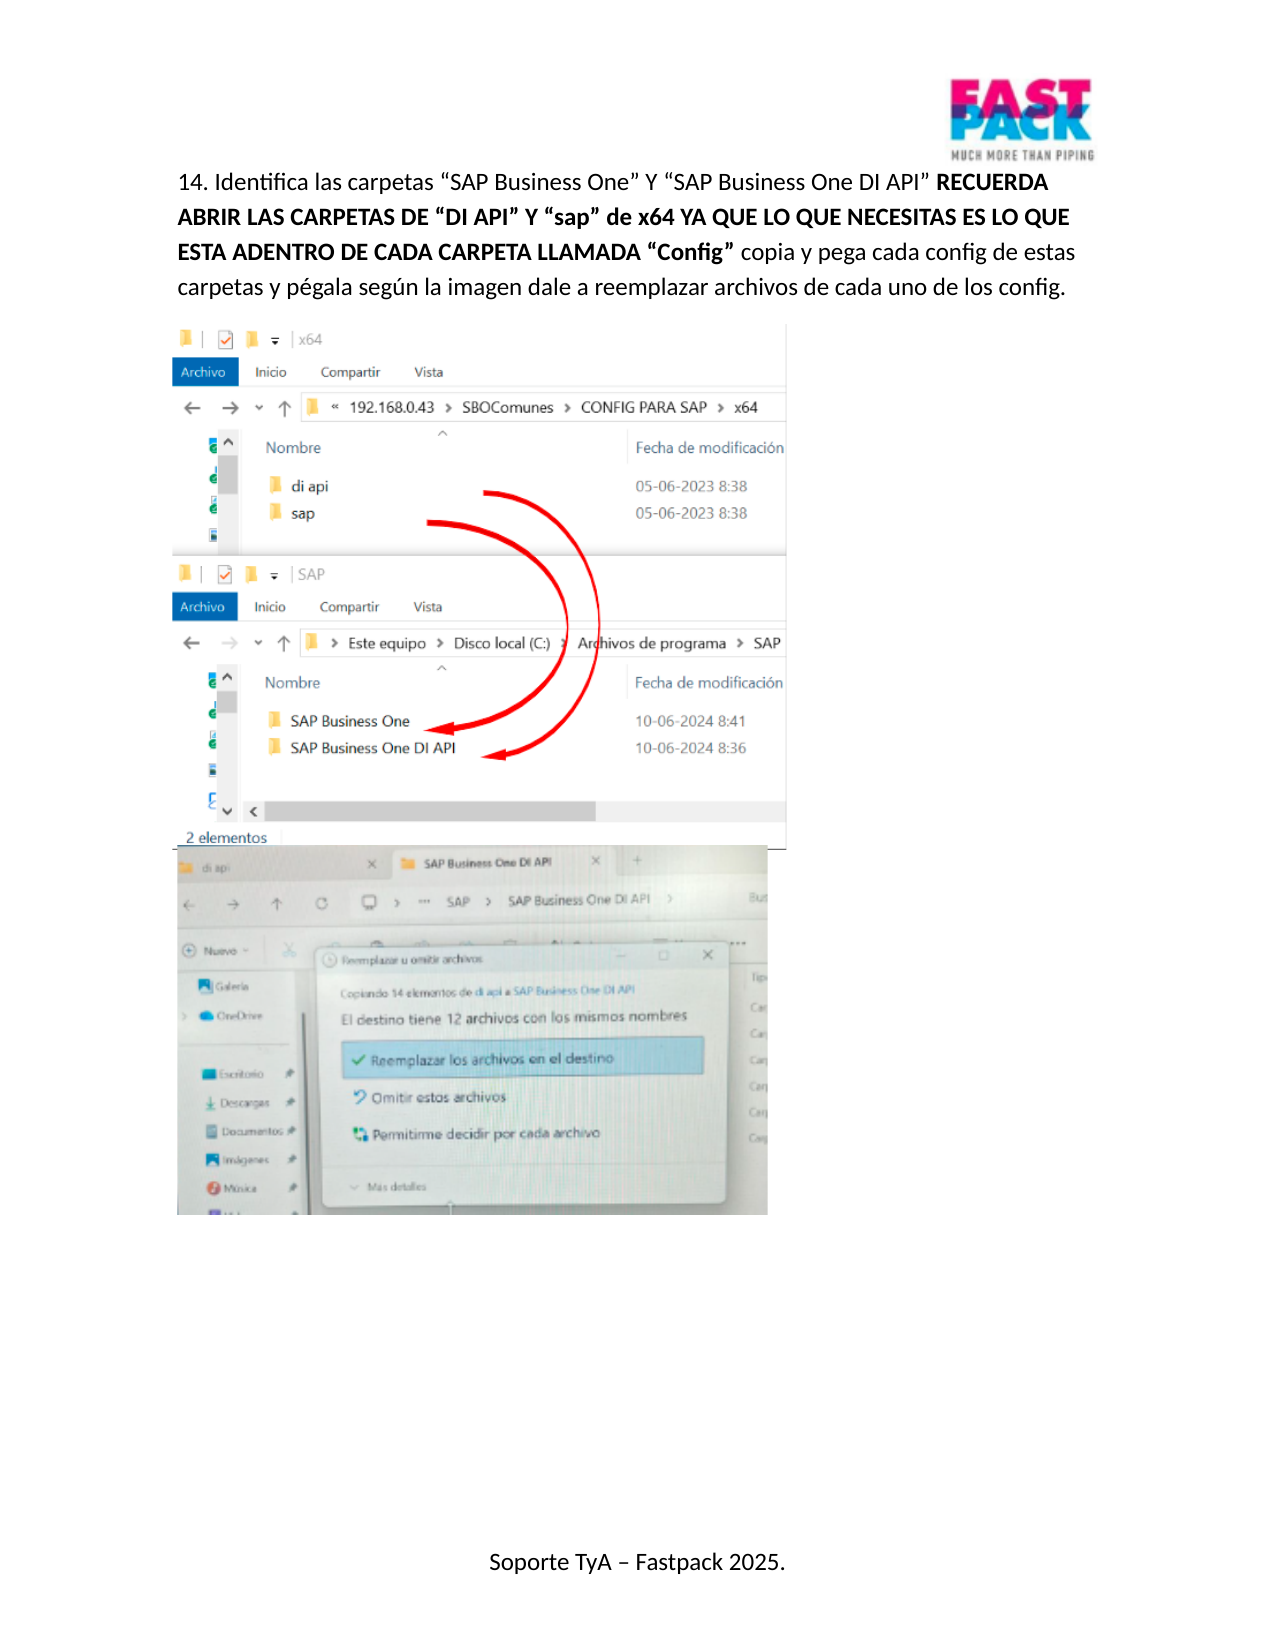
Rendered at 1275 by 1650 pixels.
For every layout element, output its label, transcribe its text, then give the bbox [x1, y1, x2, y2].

picture [943, 73, 1098, 166]
text 14. Identifica las carpetas “SAP Business One” Y “SAP Business One DI API” RECUERDA ABRIR LAS CARPETAS DE “DI API” Y “sap” de x64 YA QUE LO QUE NECESITAS ES LO QUE ESTA ADENTRO DE CADA CARPETA LLAMADA “Config” copia y pega cada config de estas carpetas y pégala según la imagen dale a reemplazar archivos de cada uno de los config. [177, 166, 1098, 301]
picture [172, 324, 787, 1215]
